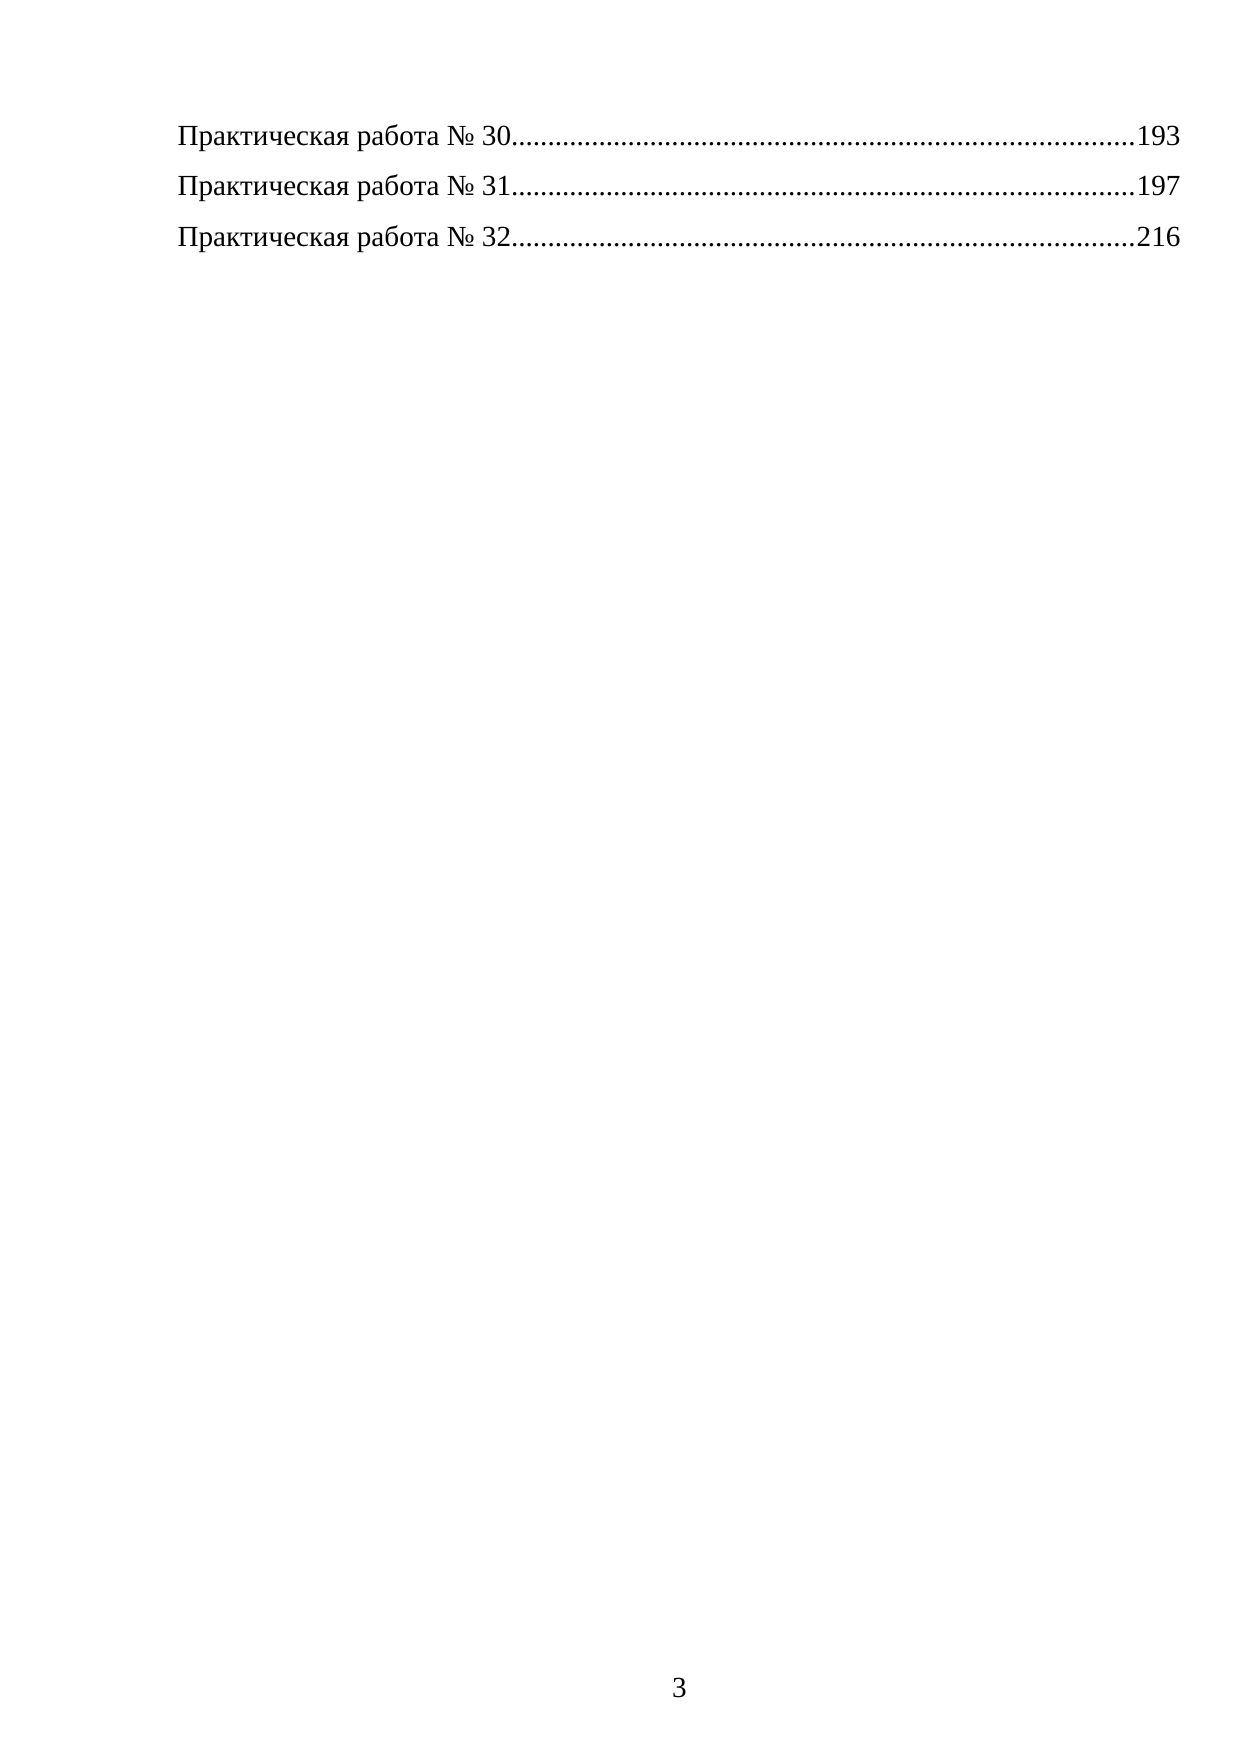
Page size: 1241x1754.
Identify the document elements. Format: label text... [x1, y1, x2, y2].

text Практическая работа № 31 197 [177, 168, 1181, 202]
text Практическая работа № 32 216 [177, 219, 1181, 252]
text Практическая работа № 30 193 [177, 118, 1181, 152]
